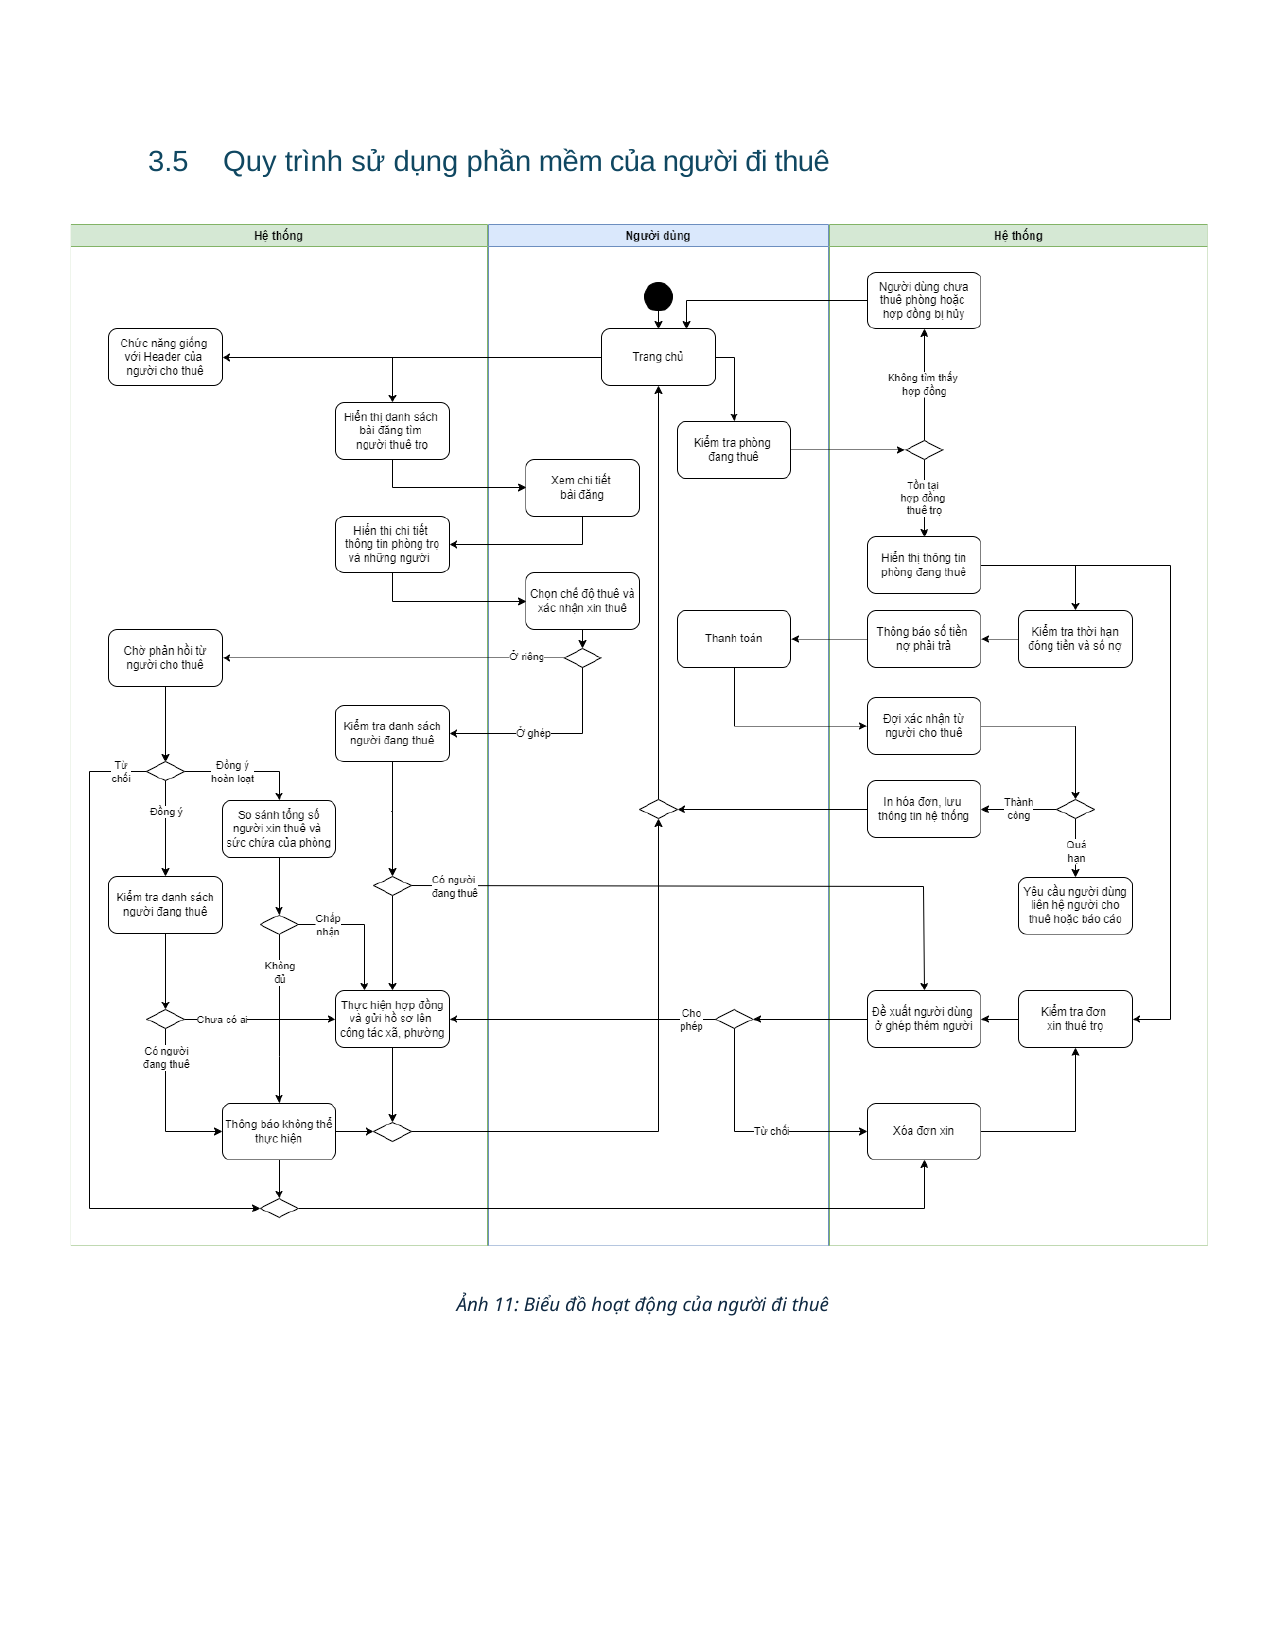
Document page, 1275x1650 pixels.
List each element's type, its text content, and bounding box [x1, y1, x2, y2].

subtitle Quy trình sử dụng phần mềm của người đi thuê [148, 144, 1139, 177]
text Ảnh 11: Biểu đồ hoạt động của người đi thuê [148, 1291, 1139, 1317]
picture [70, 224, 1208, 1246]
